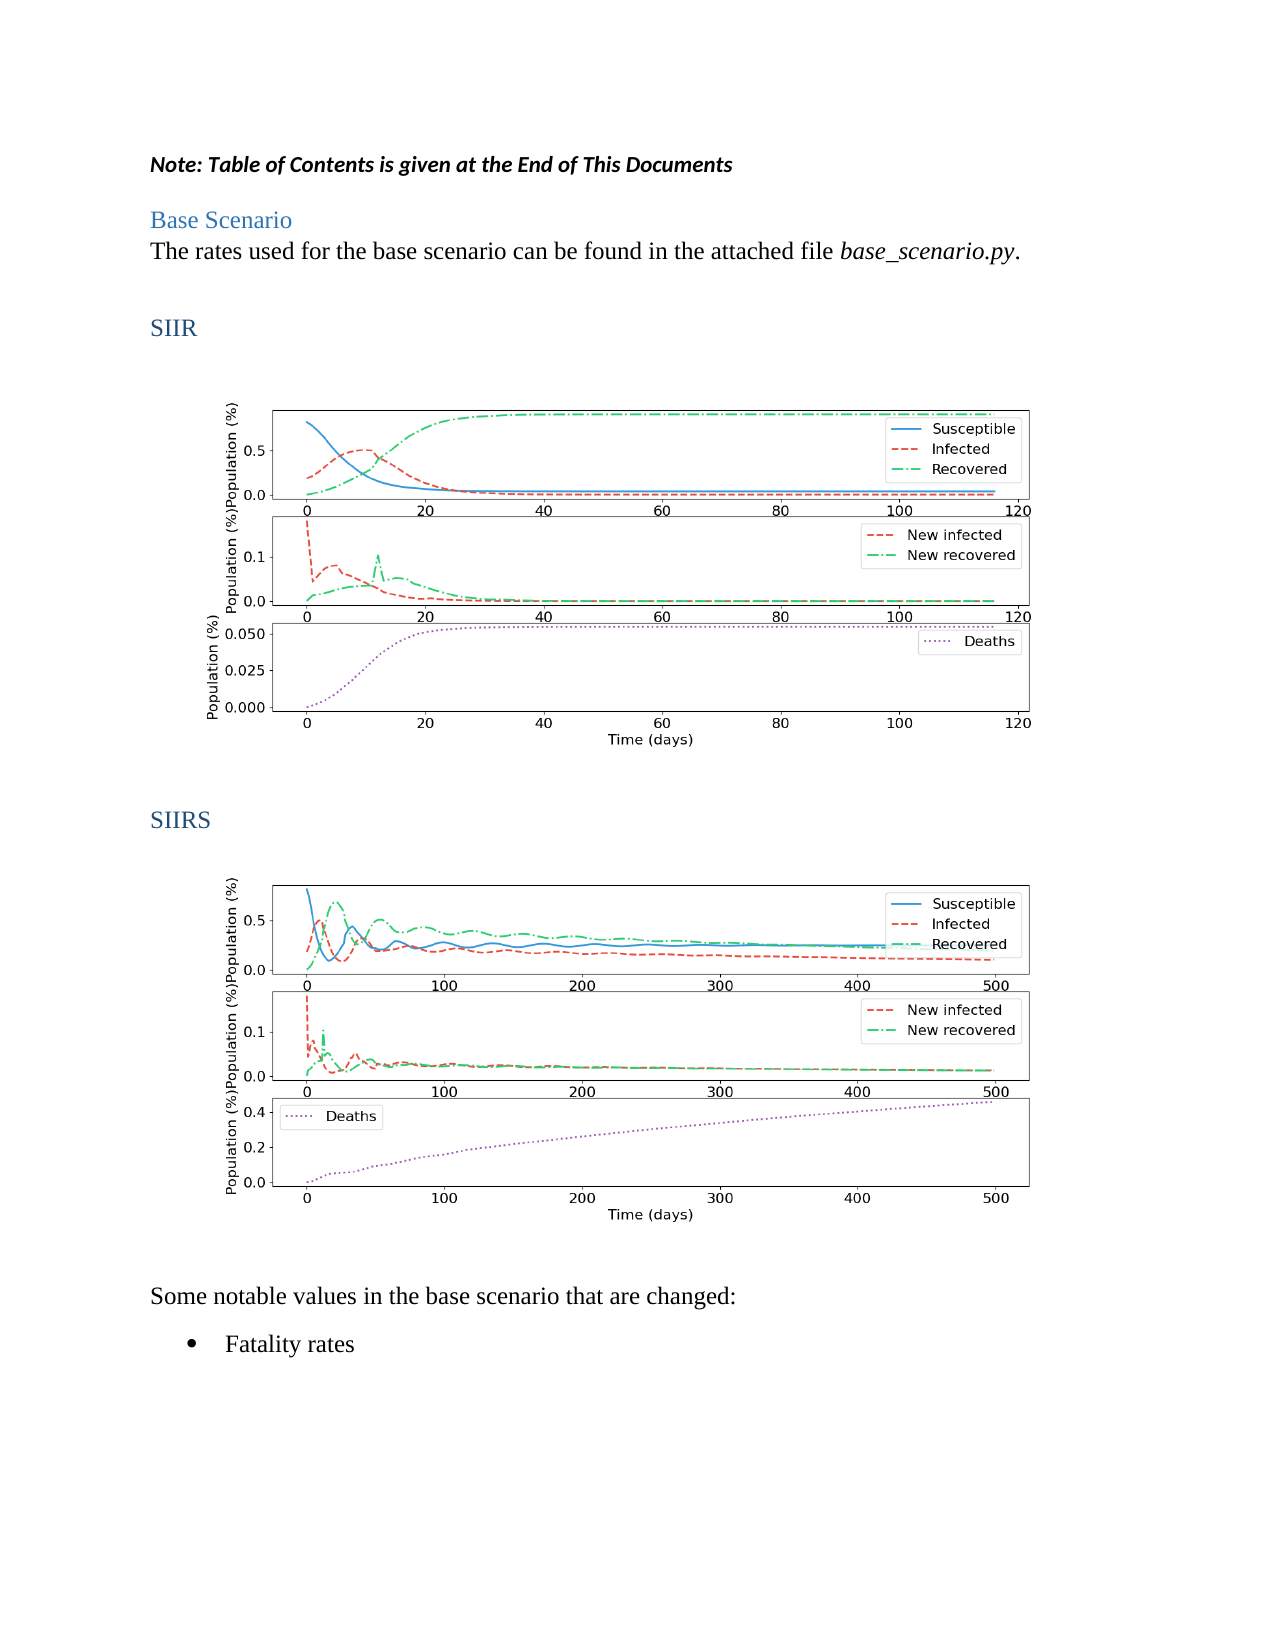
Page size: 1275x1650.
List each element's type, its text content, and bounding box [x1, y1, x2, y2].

subtitle Base Scenario [150, 205, 1125, 234]
picture [150, 363, 1125, 754]
text Note: Table of Contents is given at the End of This Documents [150, 150, 1125, 178]
text The rates used for the base scenario can be found in the attached file base_scenario.py. [150, 236, 1125, 265]
list Fatality rates [187, 1329, 1125, 1358]
text Some notable values in the base scenario that are changed: [150, 1281, 1125, 1310]
subtitle SIIR [150, 313, 1125, 341]
subtitle SIIRS [150, 806, 1125, 834]
picture [150, 839, 1125, 1229]
